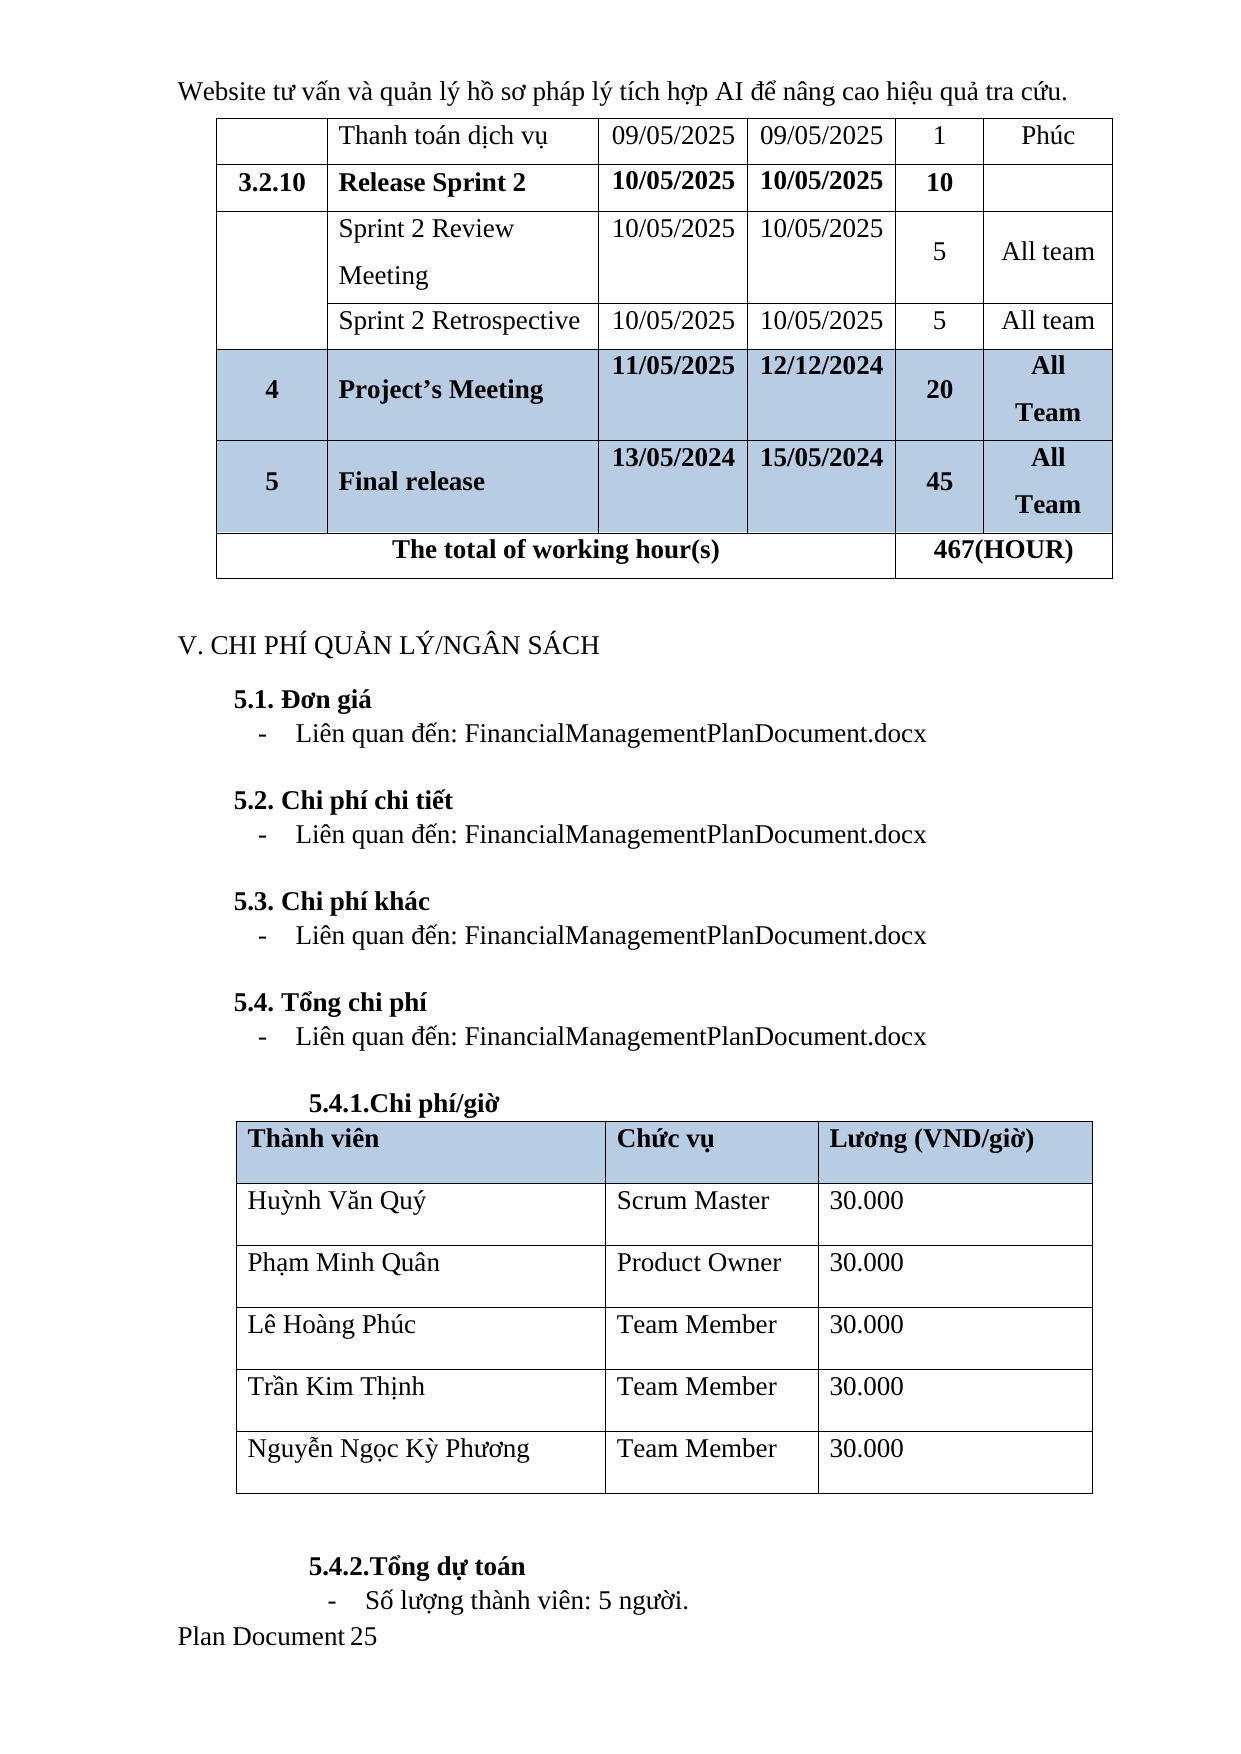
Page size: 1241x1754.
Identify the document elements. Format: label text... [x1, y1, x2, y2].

table_cell All Team [984, 350, 1112, 440]
subtitle 5.3. Chi phí khác [233, 885, 1152, 916]
table_cell [984, 165, 1112, 211]
table_cell 10 [896, 165, 983, 211]
table_cell 09/05/2025 [599, 119, 747, 163]
table_cell 467(HOUR) [896, 534, 1112, 578]
table_cell Thanh toán dịch vụ [328, 119, 598, 163]
table_cell 11/05/2025 [599, 350, 747, 440]
list Liên quan đến: FinancialManagementPlanDocument.docx [258, 818, 1152, 849]
table_cell Phúc [984, 119, 1112, 163]
list Số lượng thành viên: 5 người. [327, 1584, 1152, 1615]
list Liên quan đến: FinancialManagementPlanDocument.docx [258, 919, 1152, 950]
table_cell 09/05/2025 [748, 119, 895, 163]
table_cell 30.000 [819, 1432, 1092, 1493]
table_cell 10/05/2025 [748, 212, 895, 303]
table_cell Sprint 2 Review Meeting [328, 212, 598, 303]
table_cell Team Member [606, 1308, 818, 1369]
table_header Thành viên [237, 1122, 605, 1183]
table_cell 30.000 [819, 1308, 1092, 1369]
table_cell 10/05/2025 [599, 304, 747, 348]
table_cell 12/12/2024 [748, 350, 895, 440]
table_cell 10/05/2025 [748, 165, 895, 211]
subtitle 5.4.2.Tổng dự toán [308, 1550, 1152, 1581]
table_cell 5 [896, 304, 983, 348]
table_cell 5 [217, 441, 327, 532]
table_cell Scrum Master [606, 1184, 818, 1245]
subtitle 5.1. Đơn giá [233, 683, 1152, 714]
table_cell 1 [896, 119, 983, 163]
table_cell Product Owner [606, 1246, 818, 1307]
subtitle 5.2. Chi phí chi tiết [233, 784, 1152, 815]
table_cell Huỳnh Văn Quý [237, 1184, 605, 1245]
table_cell Project’s Meeting [328, 350, 598, 440]
table_cell Final release [328, 441, 598, 532]
table_header Chức vụ [606, 1122, 818, 1183]
table_cell 15/05/2024 [748, 441, 895, 532]
table_cell The total of working hour(s) [217, 534, 895, 578]
table_cell Team Member [606, 1370, 818, 1431]
table_cell Lê Hoàng Phúc [237, 1308, 605, 1369]
table_cell 10/05/2025 [599, 212, 747, 303]
subtitle 5.4.1.Chi phí/giờ [308, 1087, 1152, 1118]
table_cell 30.000 [819, 1370, 1092, 1431]
table_cell Phạm Minh Quân [237, 1246, 605, 1307]
table_cell 13/05/2024 [599, 441, 747, 532]
table_cell All team [984, 212, 1112, 303]
table_cell 4 [217, 350, 327, 440]
table_header Lương (VND/giờ) [819, 1122, 1092, 1183]
subtitle V. CHI PHÍ QUẢN LÝ/NGÂN SÁCH [177, 629, 1152, 660]
table_cell 30.000 [819, 1246, 1092, 1307]
table_cell All team [984, 304, 1112, 348]
table_cell 5 [896, 212, 983, 303]
table_cell Sprint 2 Retrospective [328, 304, 598, 348]
table_cell 3.2.10 [217, 165, 327, 211]
table_cell [217, 212, 327, 348]
table_cell 45 [896, 441, 983, 532]
table_cell Nguyễn Ngọc Kỳ Phương [237, 1432, 605, 1493]
table_cell 10/05/2025 [599, 165, 747, 211]
list Liên quan đến: FinancialManagementPlanDocument.docx [258, 717, 1152, 748]
table_cell 30.000 [819, 1184, 1092, 1245]
table_cell Release Sprint 2 [328, 165, 598, 211]
table_cell All Team [984, 441, 1112, 532]
table_cell 20 [896, 350, 983, 440]
subtitle 5.4. Tổng chi phí [233, 986, 1152, 1017]
table_cell Team Member [606, 1432, 818, 1493]
table_cell Trần Kim Thịnh [237, 1370, 605, 1431]
table_cell 10/05/2025 [748, 304, 895, 348]
list Liên quan đến: FinancialManagementPlanDocument.docx [258, 1020, 1152, 1051]
